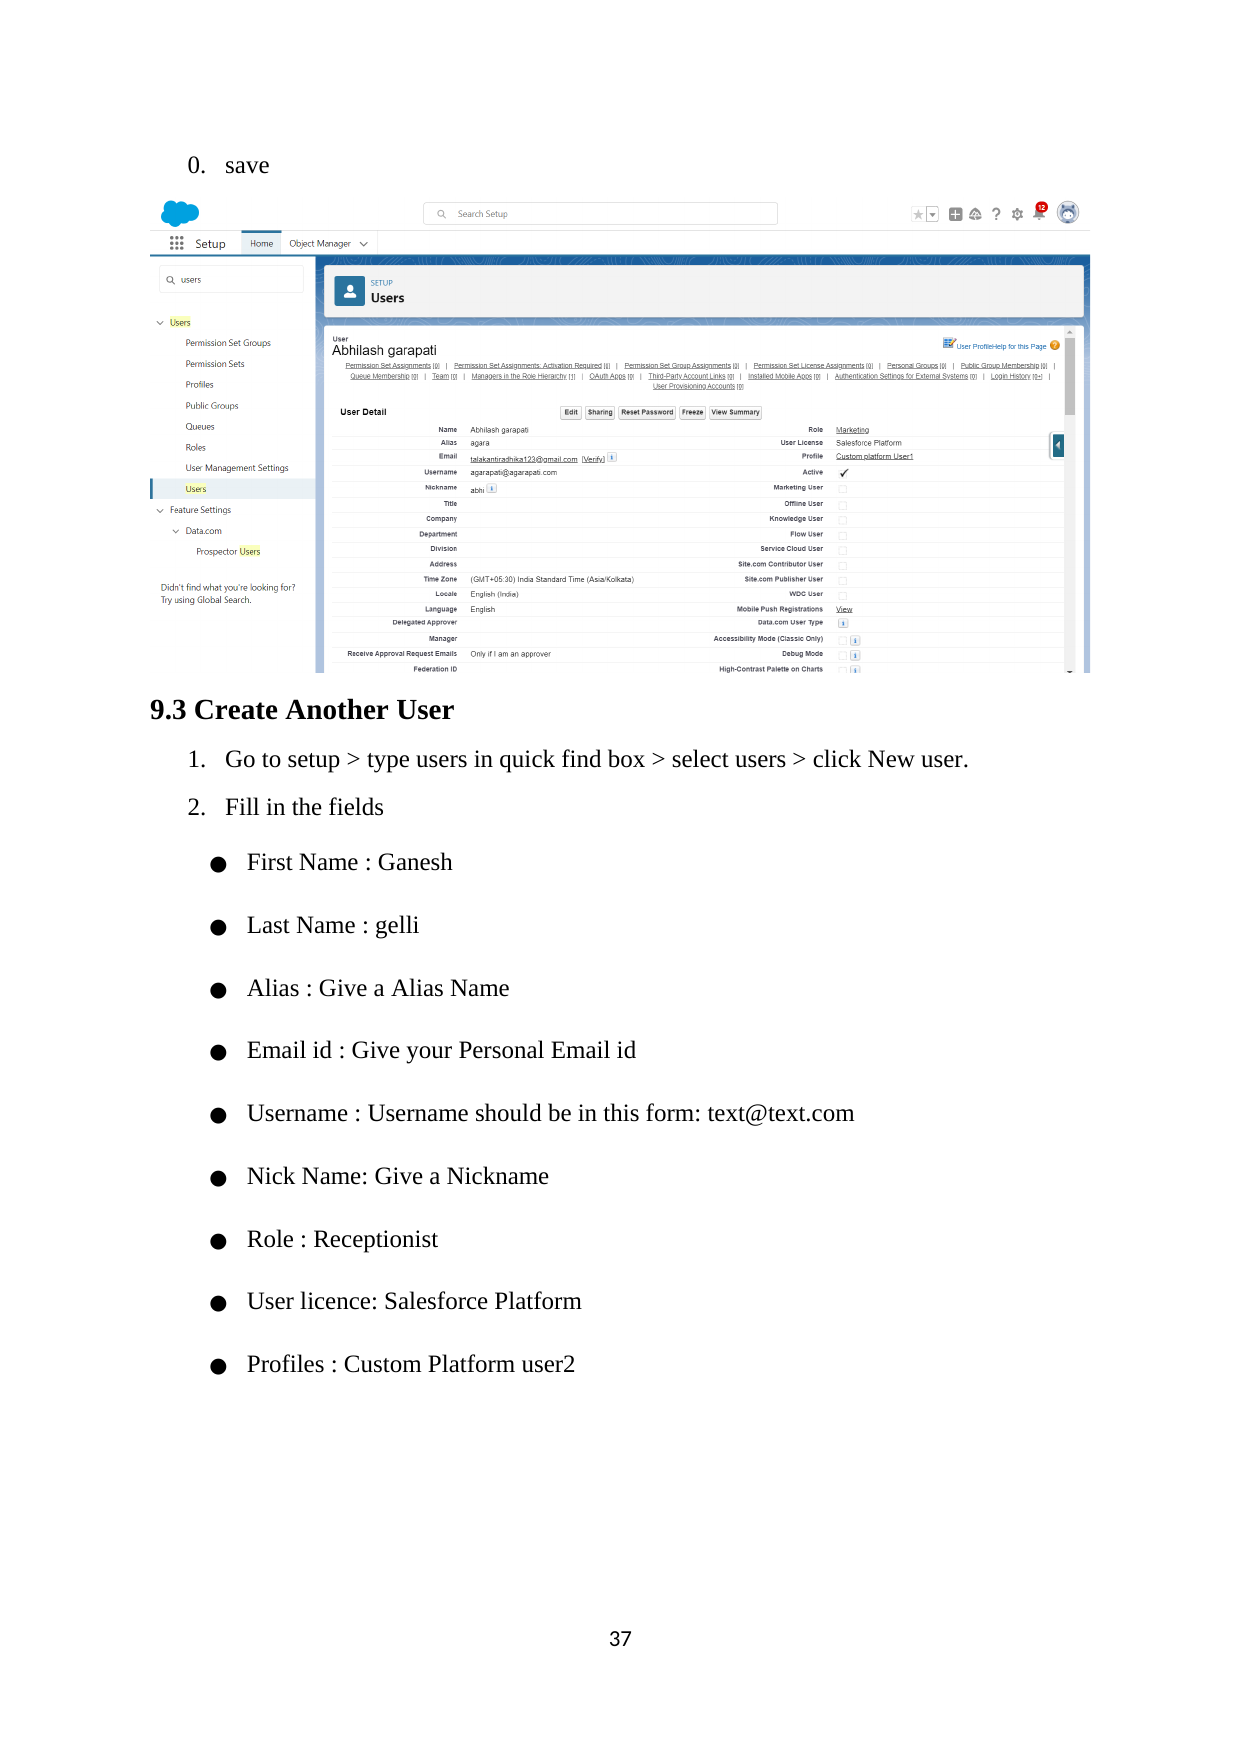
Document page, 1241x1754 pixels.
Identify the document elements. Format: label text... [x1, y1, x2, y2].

list User licence: Salesforce Platform [209, 1279, 1090, 1322]
list Go to setup > type users in quick find box > select users > click New user. [187, 744, 1090, 773]
list Last Name : gelli [209, 903, 1090, 945]
list Username : Username should be in this form: text@text.com [209, 1091, 1090, 1133]
list Email id : Give your Personal Email id [209, 1028, 1090, 1071]
list First Name : Ganesh [209, 840, 1090, 883]
list Nick Name: Give a Nickname [209, 1153, 1090, 1196]
list save [187, 150, 1090, 179]
text 9.3 Create Another User [150, 692, 1090, 725]
picture [150, 197, 1091, 673]
list Role : Receptionist [209, 1216, 1090, 1259]
list Profiles : Custom Platform user2 [209, 1342, 1090, 1384]
list Fill in the fields [187, 792, 1090, 821]
list Alias : Give a Alias Name [209, 965, 1090, 1008]
